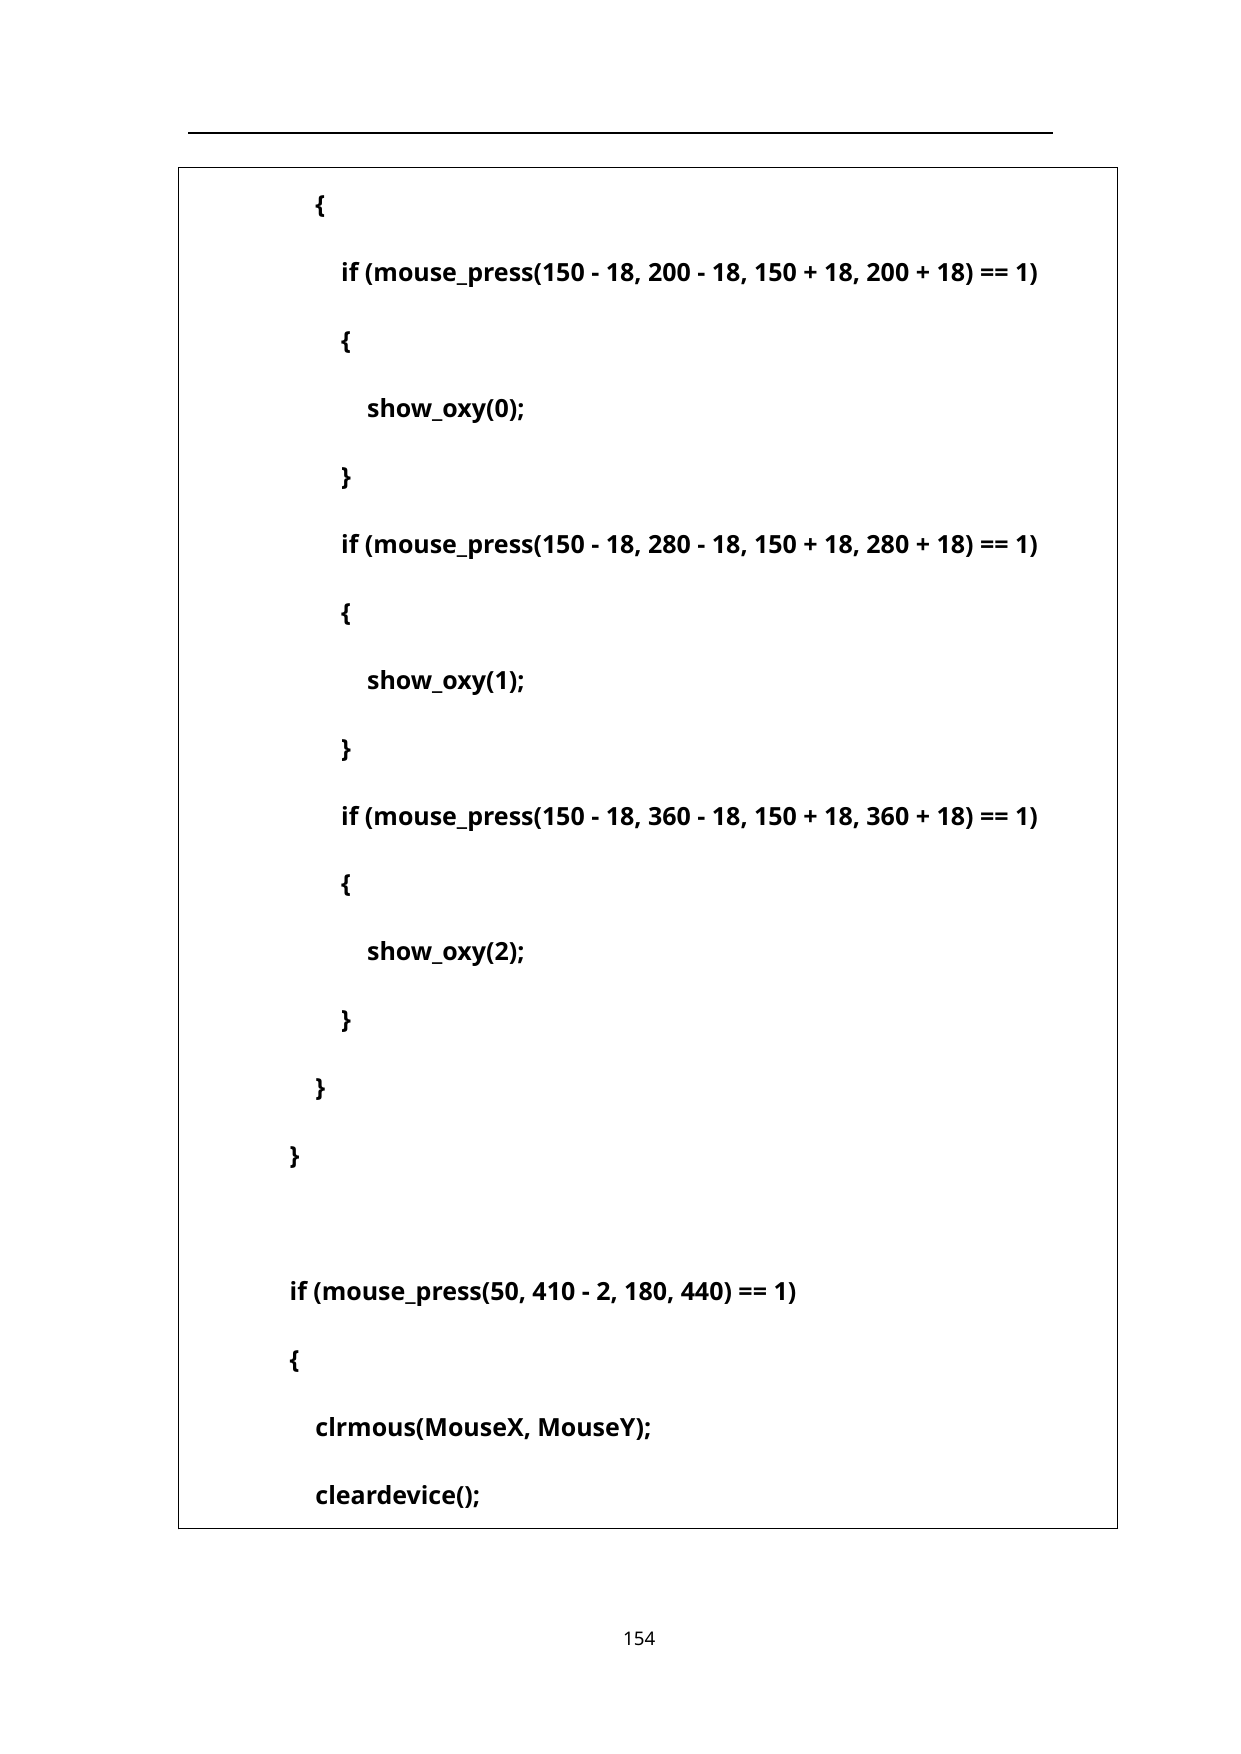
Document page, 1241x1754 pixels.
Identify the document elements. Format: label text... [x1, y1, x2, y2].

text } [187, 1121, 1053, 1189]
text { [187, 578, 1053, 646]
text show_oxy(1); [187, 646, 1053, 713]
text } [187, 1053, 1053, 1121]
text } [187, 985, 1053, 1053]
text { [179, 168, 1117, 238]
text clrmous(MouseX, MouseY); [187, 1393, 1053, 1457]
text if (mouse_press(150 - 18, 280 - 18, 150 + 18, 280 + 18) == 1) [187, 510, 1053, 578]
text { [187, 306, 1053, 374]
text } [187, 442, 1053, 510]
text if (mouse_press(50, 410 - 2, 180, 440) == 1) [187, 1257, 1053, 1325]
text if (mouse_press(150 - 18, 200 - 18, 150 + 18, 200 + 18) == 1) [187, 238, 1053, 306]
text show_oxy(2); [187, 917, 1053, 985]
text cleardevice(); [179, 1457, 1117, 1528]
text show_oxy(0); [187, 374, 1053, 442]
text } [187, 713, 1053, 781]
text { [187, 849, 1053, 917]
text if (mouse_press(150 - 18, 360 - 18, 150 + 18, 360 + 18) == 1) [187, 781, 1053, 849]
text { [187, 1325, 1053, 1393]
